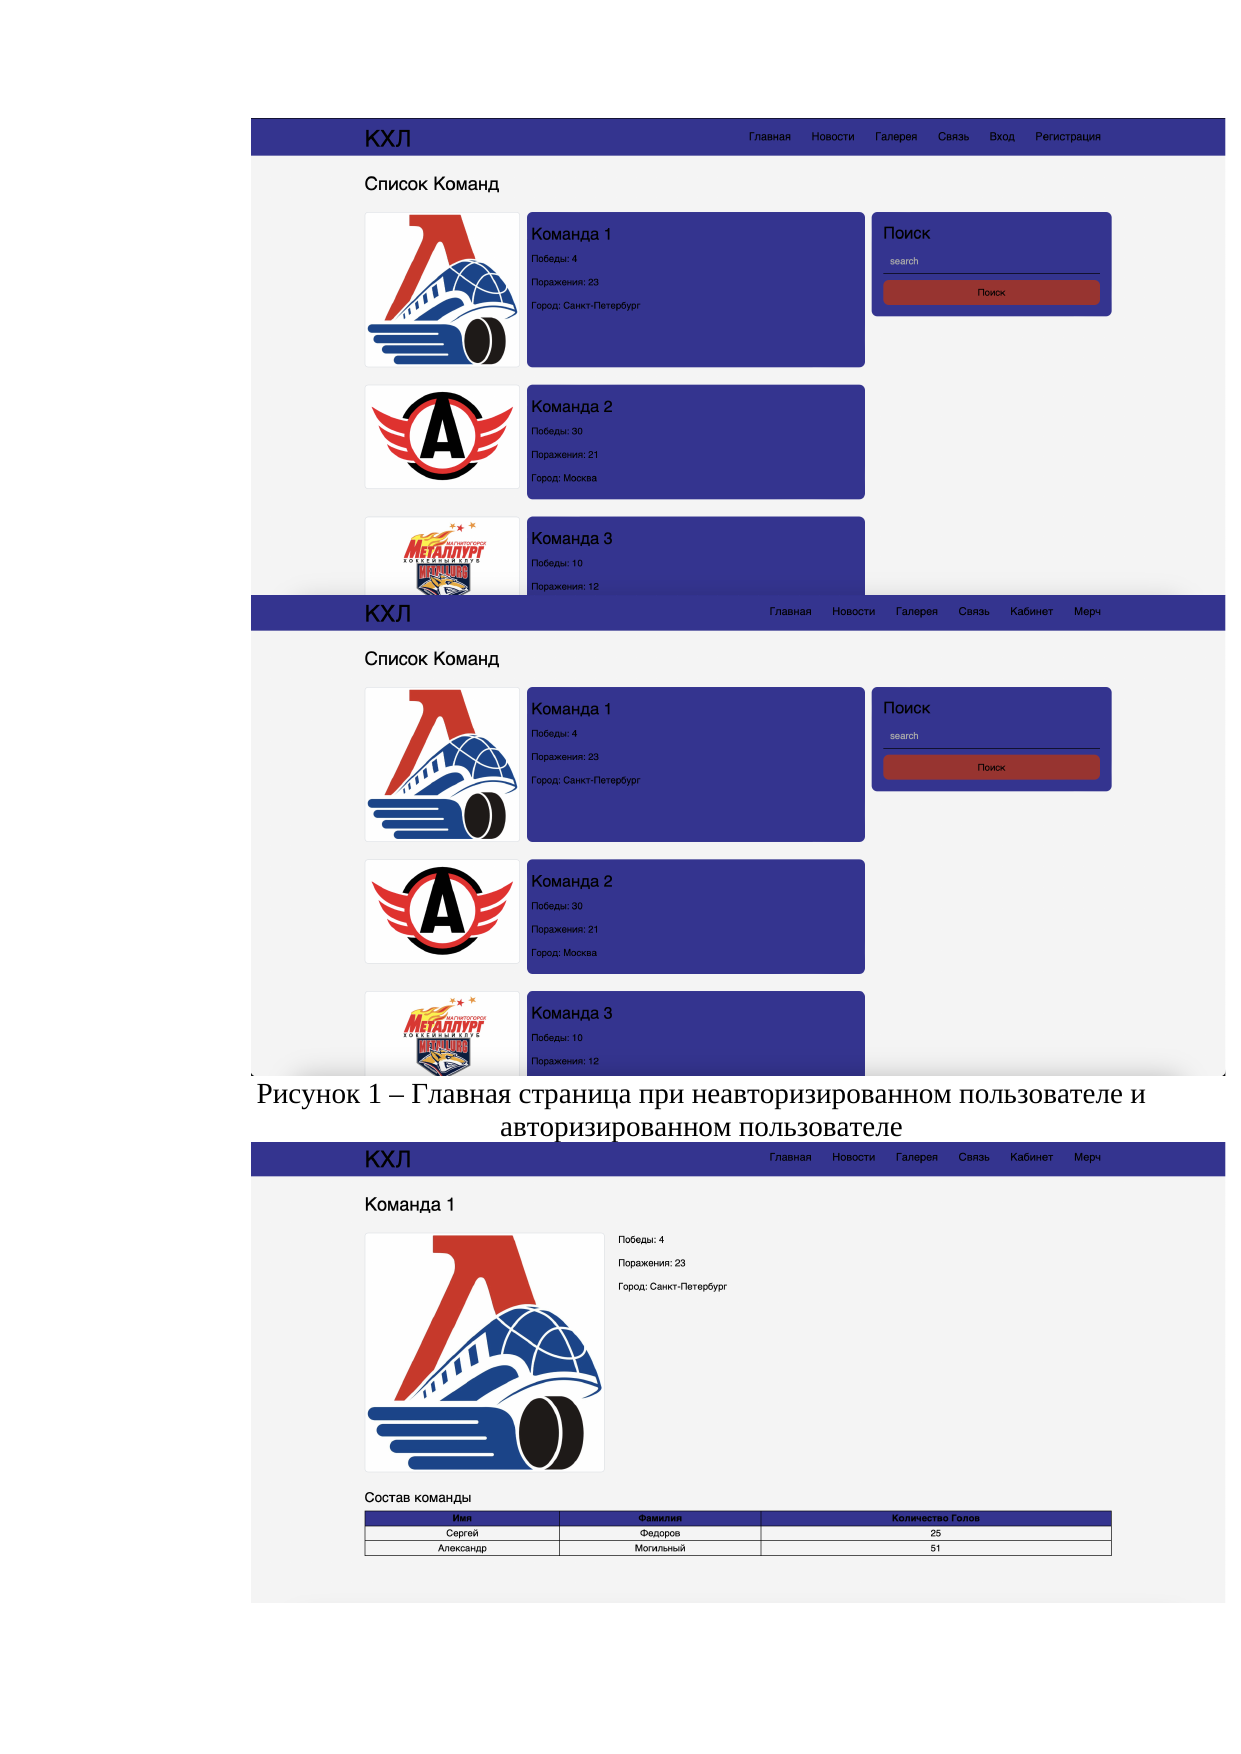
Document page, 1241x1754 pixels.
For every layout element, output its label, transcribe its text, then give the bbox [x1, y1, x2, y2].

text Рисунок 1 – Главная страница при неавторизированном пользователе и авторизированном пользователе [251, 1076, 1152, 1142]
picture [251, 118, 1226, 1076]
picture [251, 1142, 1226, 1603]
